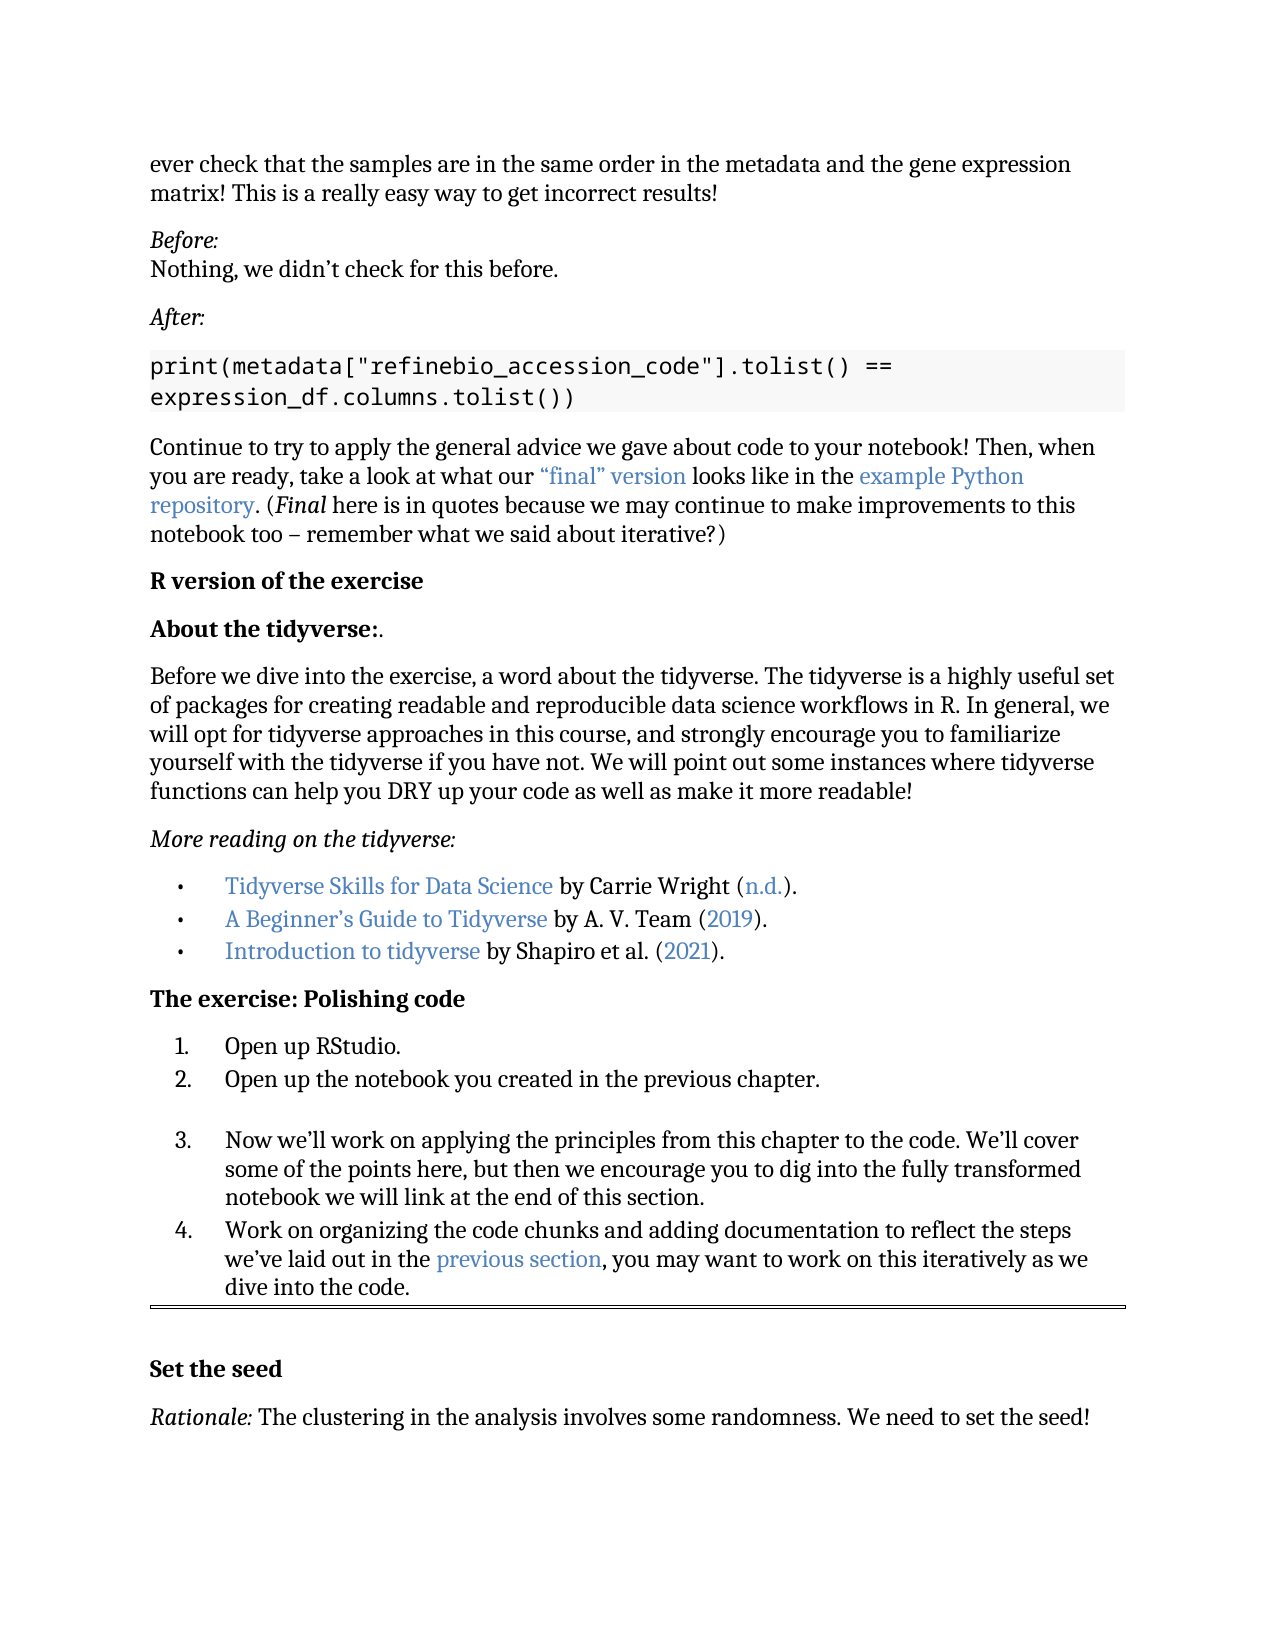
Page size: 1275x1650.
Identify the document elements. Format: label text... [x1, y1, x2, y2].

list Open up RStudio. [175, 1032, 1125, 1061]
text More reading on the tidyverse: [150, 824, 1125, 853]
text R version of the exercise [150, 567, 1125, 596]
text Before we dive into the exercise, a word about the tidyverse. The tidyverse is a highly useful set of packages for creating readable and reproducible data science workflows in R. In general, we will opt for tidyverse approaches in this course, and strongly encourage you to familiarize yourself with the tidyverse if you have not. We will point out some instances where tidyverse functions can help you DRY up your code as well as make it more readable! [150, 662, 1125, 806]
text The exercise: Polishing code [150, 984, 1125, 1013]
list Introduction to tidyverse by Shapiro et al. (2021). [175, 937, 1125, 966]
text print(metadata["refinebio_accession_code"].tolist() == expression_df.columns.tolist()) [150, 350, 1125, 412]
list Open up the notebook you created in the previous chapter. [175, 1064, 1125, 1122]
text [150, 150, 1125, 207]
list Tidyverse Skills for Data Science by Carrie Wright (n.d.). [175, 872, 1125, 901]
text Set the seed [150, 1355, 1125, 1384]
text Continue to try to apply the general advice we gave about code to your notebook! Then, when you are ready, take a look at what our “final” version looks like in the example Python repository. (Final here is in quotes because we may continue to make improvements to this notebook too – remember what we said about iterative?) [150, 433, 1125, 548]
list A Beginner’s Guide to Tidyverse by A. V. Team (2019). [175, 904, 1125, 933]
text Rationale: The clustering in the analysis involves some randomness. We need to set the seed! [150, 1403, 1125, 1432]
text Before: Nothing, we didn’t check for this before. [150, 226, 1125, 284]
list Now we’ll work on applying the principles from this chapter to the code. We’ll cover some of the points here, but then we encourage you to dig into the fully transformed notebook we will link at the end of this section. [175, 1126, 1125, 1212]
text After: [150, 302, 1125, 331]
list Work on organizing the code chunks and adding documentation to reflect the steps we’ve laid out in the previous section, you may want to work on this iteratively as we dive into the code. [175, 1216, 1125, 1302]
text About the tidyverse:. [150, 614, 1125, 643]
